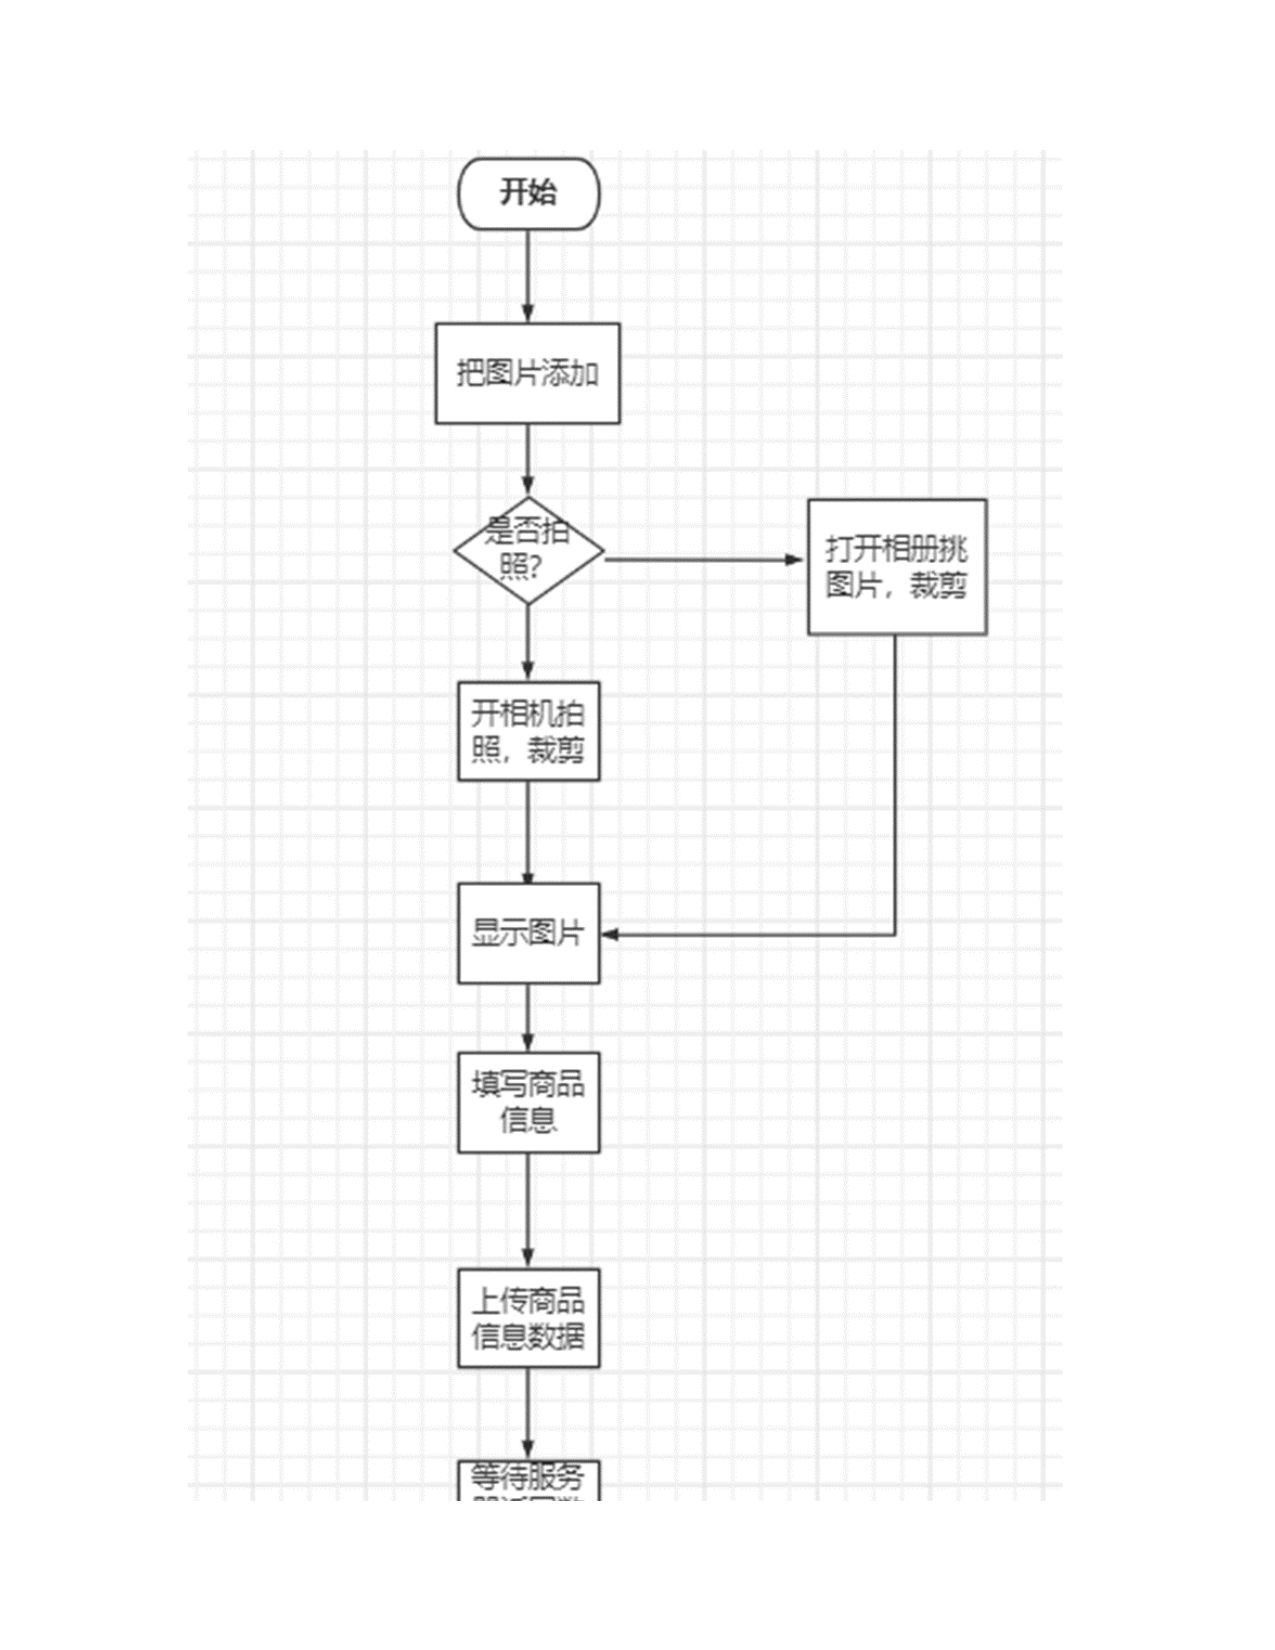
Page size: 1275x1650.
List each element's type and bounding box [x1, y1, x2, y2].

picture [187, 150, 1063, 1501]
